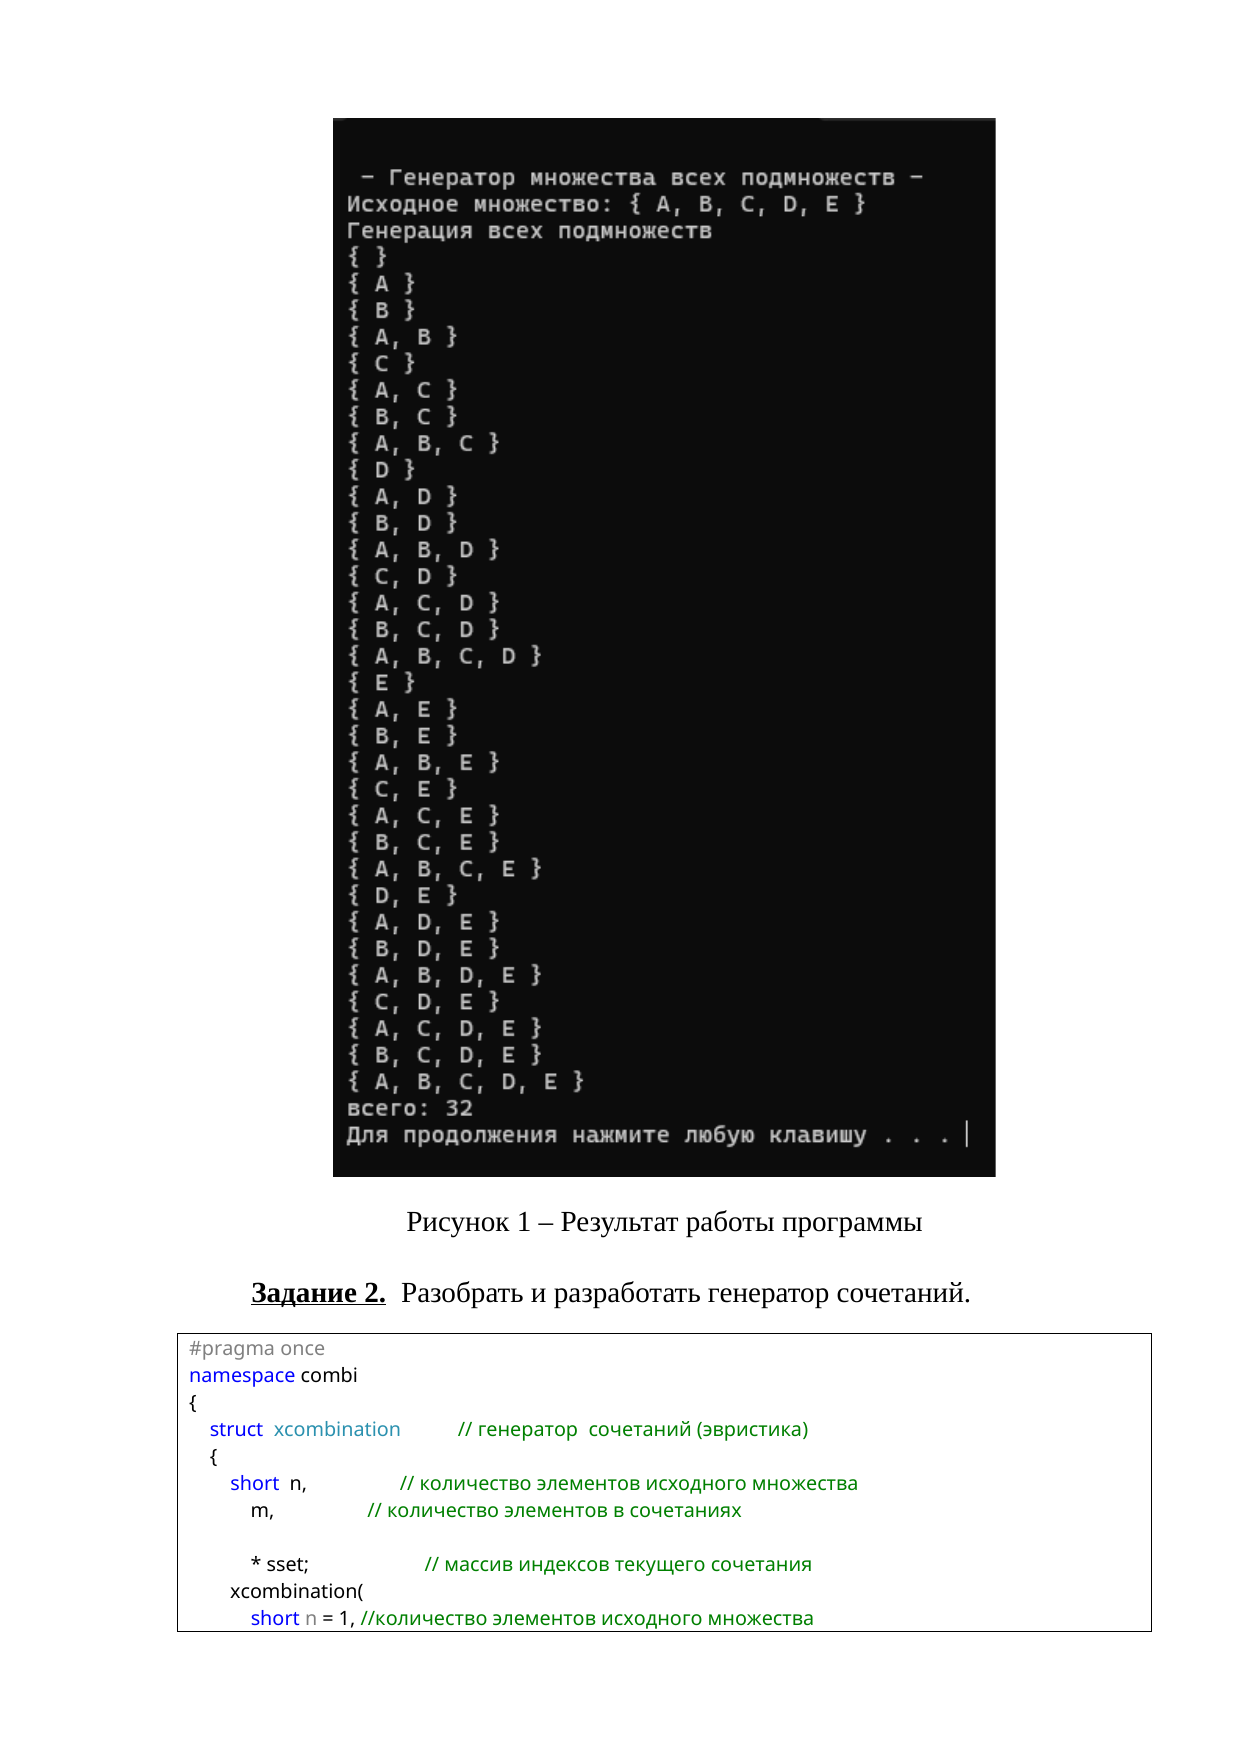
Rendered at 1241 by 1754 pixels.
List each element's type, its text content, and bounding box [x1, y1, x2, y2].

picture [333, 118, 996, 1177]
text Рисунок 1 – Результат работы программы [177, 1204, 1152, 1237]
text Задание 2. Разобрать и разработать генератор сочетаний. [177, 1275, 1152, 1308]
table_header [178, 1334, 1151, 1631]
